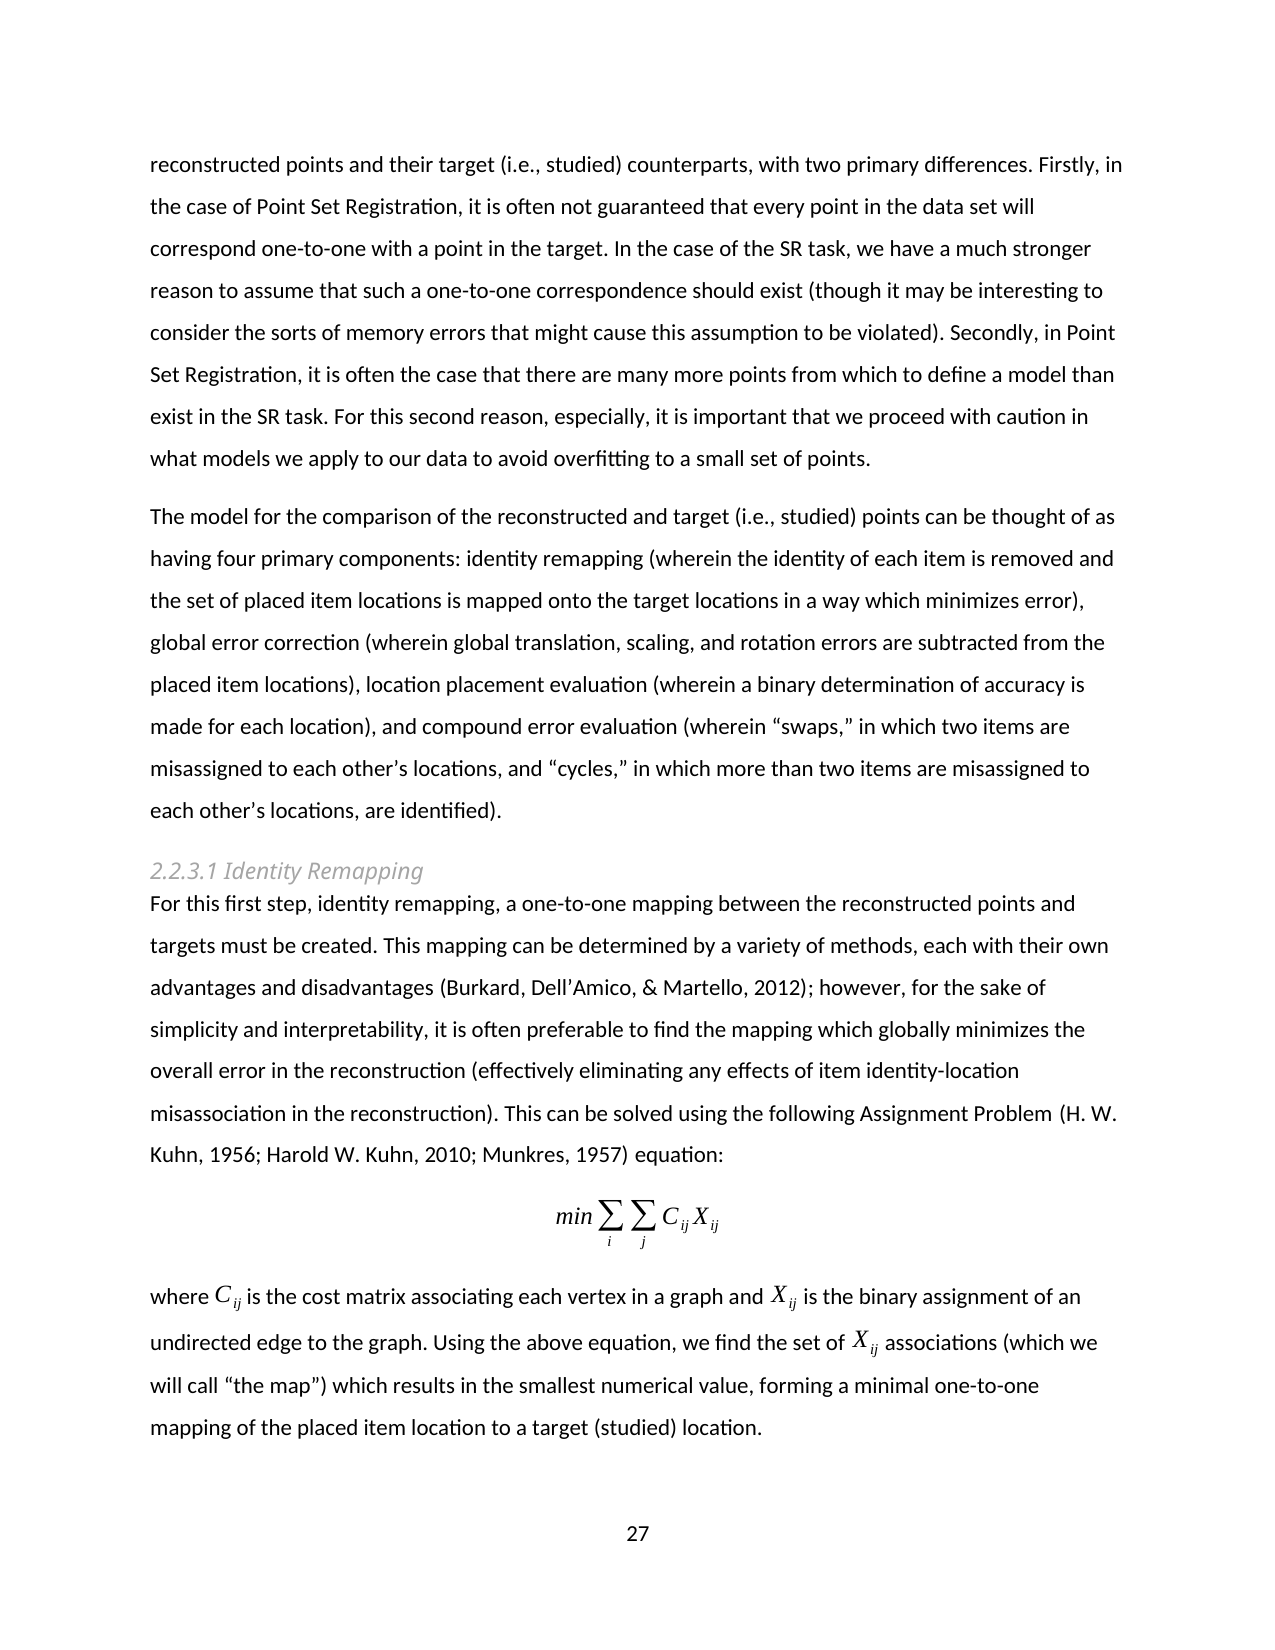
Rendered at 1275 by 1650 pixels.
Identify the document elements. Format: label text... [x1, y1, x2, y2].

subtitle 2.2.3.1 Identity Remapping [150, 855, 1125, 886]
text The model for the comparison of the reconstructed and target (i.e., studied) points can be thought of as having four primary components: identity remapping (wherein the identity of each item is removed and the set of placed item locations is mapped onto the target locations in a way which minimizes error), global error correction (wherein global translation, scaling, and rotation errors are subtracted from the placed item locations), location placement evaluation (wherein a binary determination of accuracy is made for each location), and compound error evaluation (wherein “swaps,” in which two items are misassigned to each other’s locations, and “cycles,” in which more than two items are misassigned to each other’s locations, are identified). [150, 502, 1125, 824]
text For this first step, identity remapping, a one-to-one mapping between the reconstructed points and targets must be created. This mapping can be determined by a variety of methods, each with their own advantages and disadvantages (Burkard, Dell’Amico, & Martello, 2012); however, for the sake of simplicity and interpretability, it is often preferable to find the mapping which globally minimizes the overall error in the reconstruction (effectively eliminating any effects of item identity-location misassociation in the reconstruction). This can be solved using the following Assignment Problem (H. W. Kuhn, 1956; Harold W. Kuhn, 2010; Munkres, 1957) equation: [150, 889, 1125, 1169]
text where is the cost matrix associating each vertex in a graph and is the binary assignment of an undirected edge to the graph. Using the above equation, we find the set of associations (which we will call “the map”) which results in the smallest numerical value, forming a minimal one-to-one mapping of the placed item location to a target (studied) location. [150, 1281, 1125, 1441]
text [150, 150, 1125, 472]
